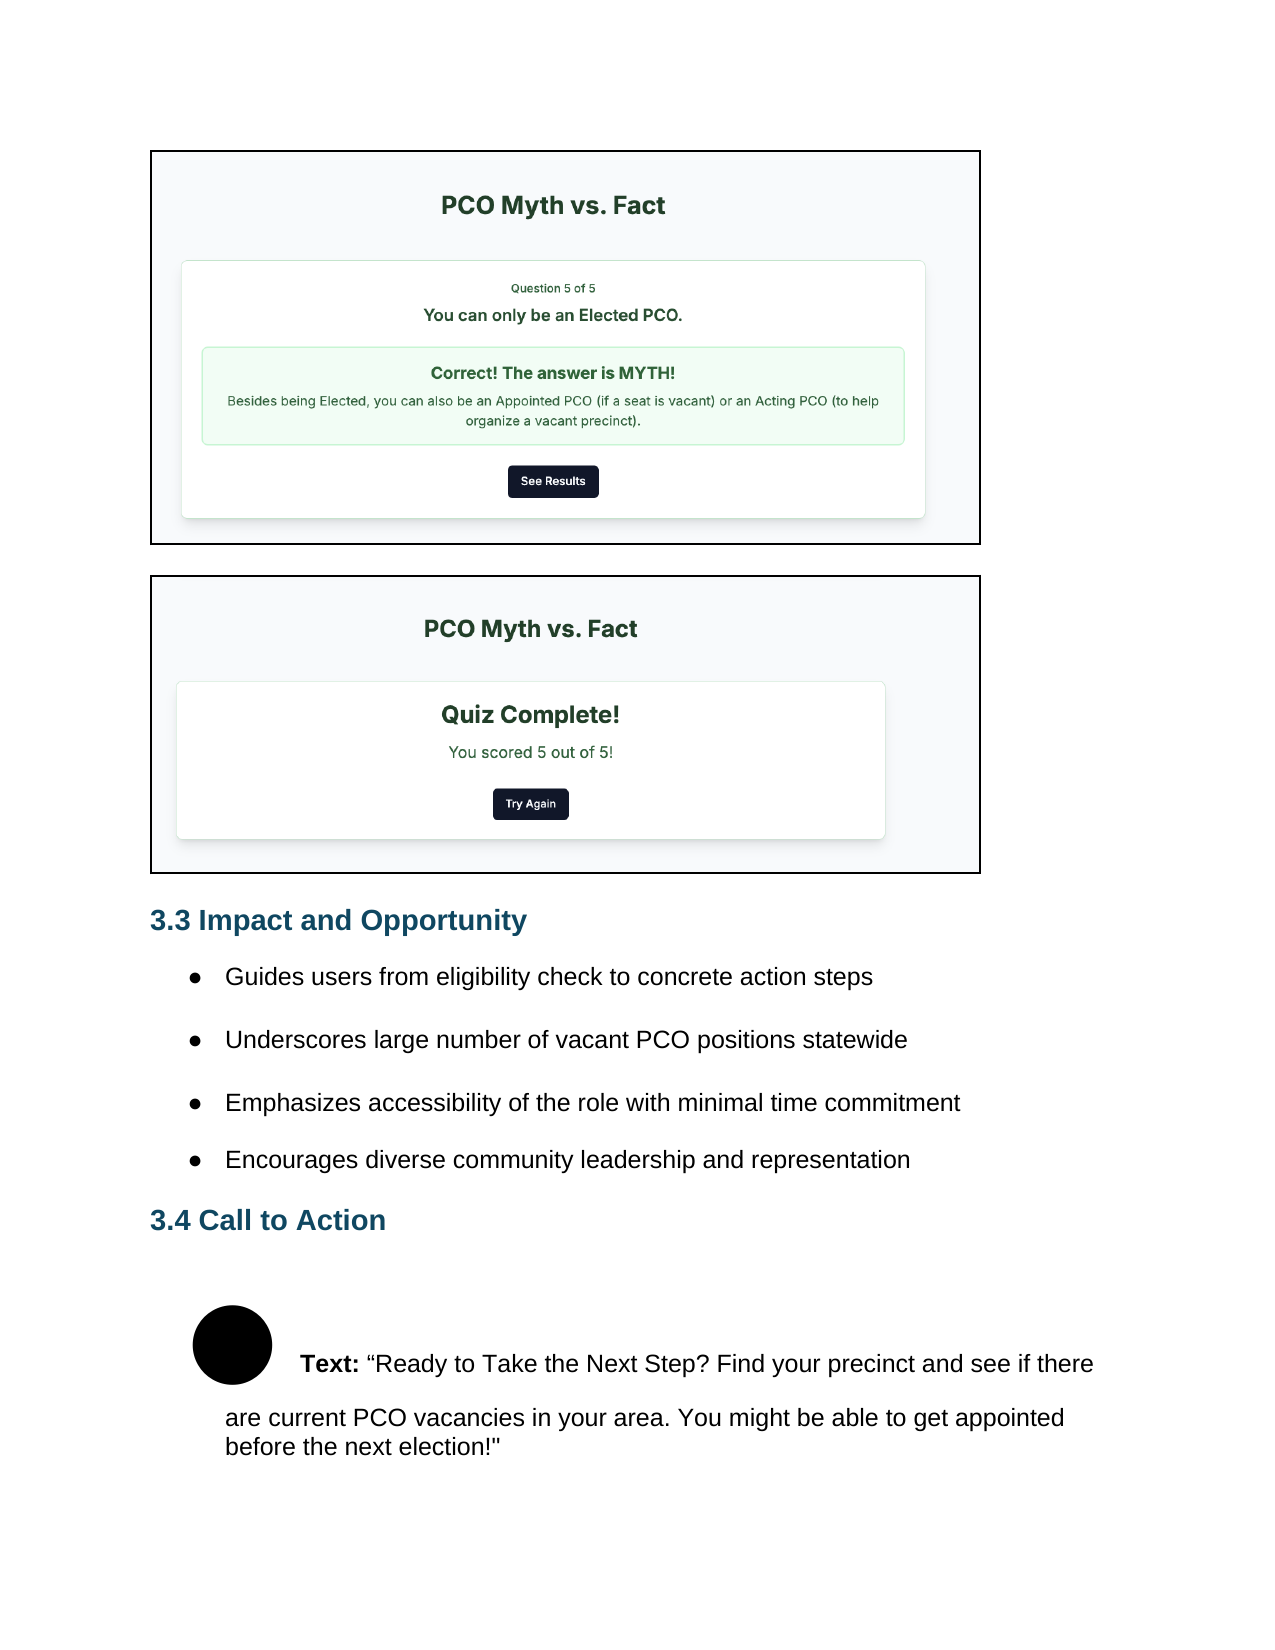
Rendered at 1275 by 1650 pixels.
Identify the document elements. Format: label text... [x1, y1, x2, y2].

picture [152, 152, 979, 543]
list Text: “Ready to Take the Next Step? Find your precinct and see if there are current PCO vacancies in your area. You might be able to get appointed before the next election!" [187, 1262, 1125, 1495]
list Emphasizes accessibility of the role with minimal time commitment [187, 1088, 1125, 1116]
subtitle 3.4 Call to Action [150, 1203, 1125, 1237]
list Underscores large number of vacant PCO positions statewide [187, 1025, 1125, 1088]
list Guides users from eligibility check to concrete action steps [187, 962, 1125, 1025]
list Encourages diverse community leadership and representation [187, 1145, 1125, 1174]
subtitle 3.3 Impact and Opportunity [150, 903, 1125, 937]
picture [152, 577, 979, 872]
